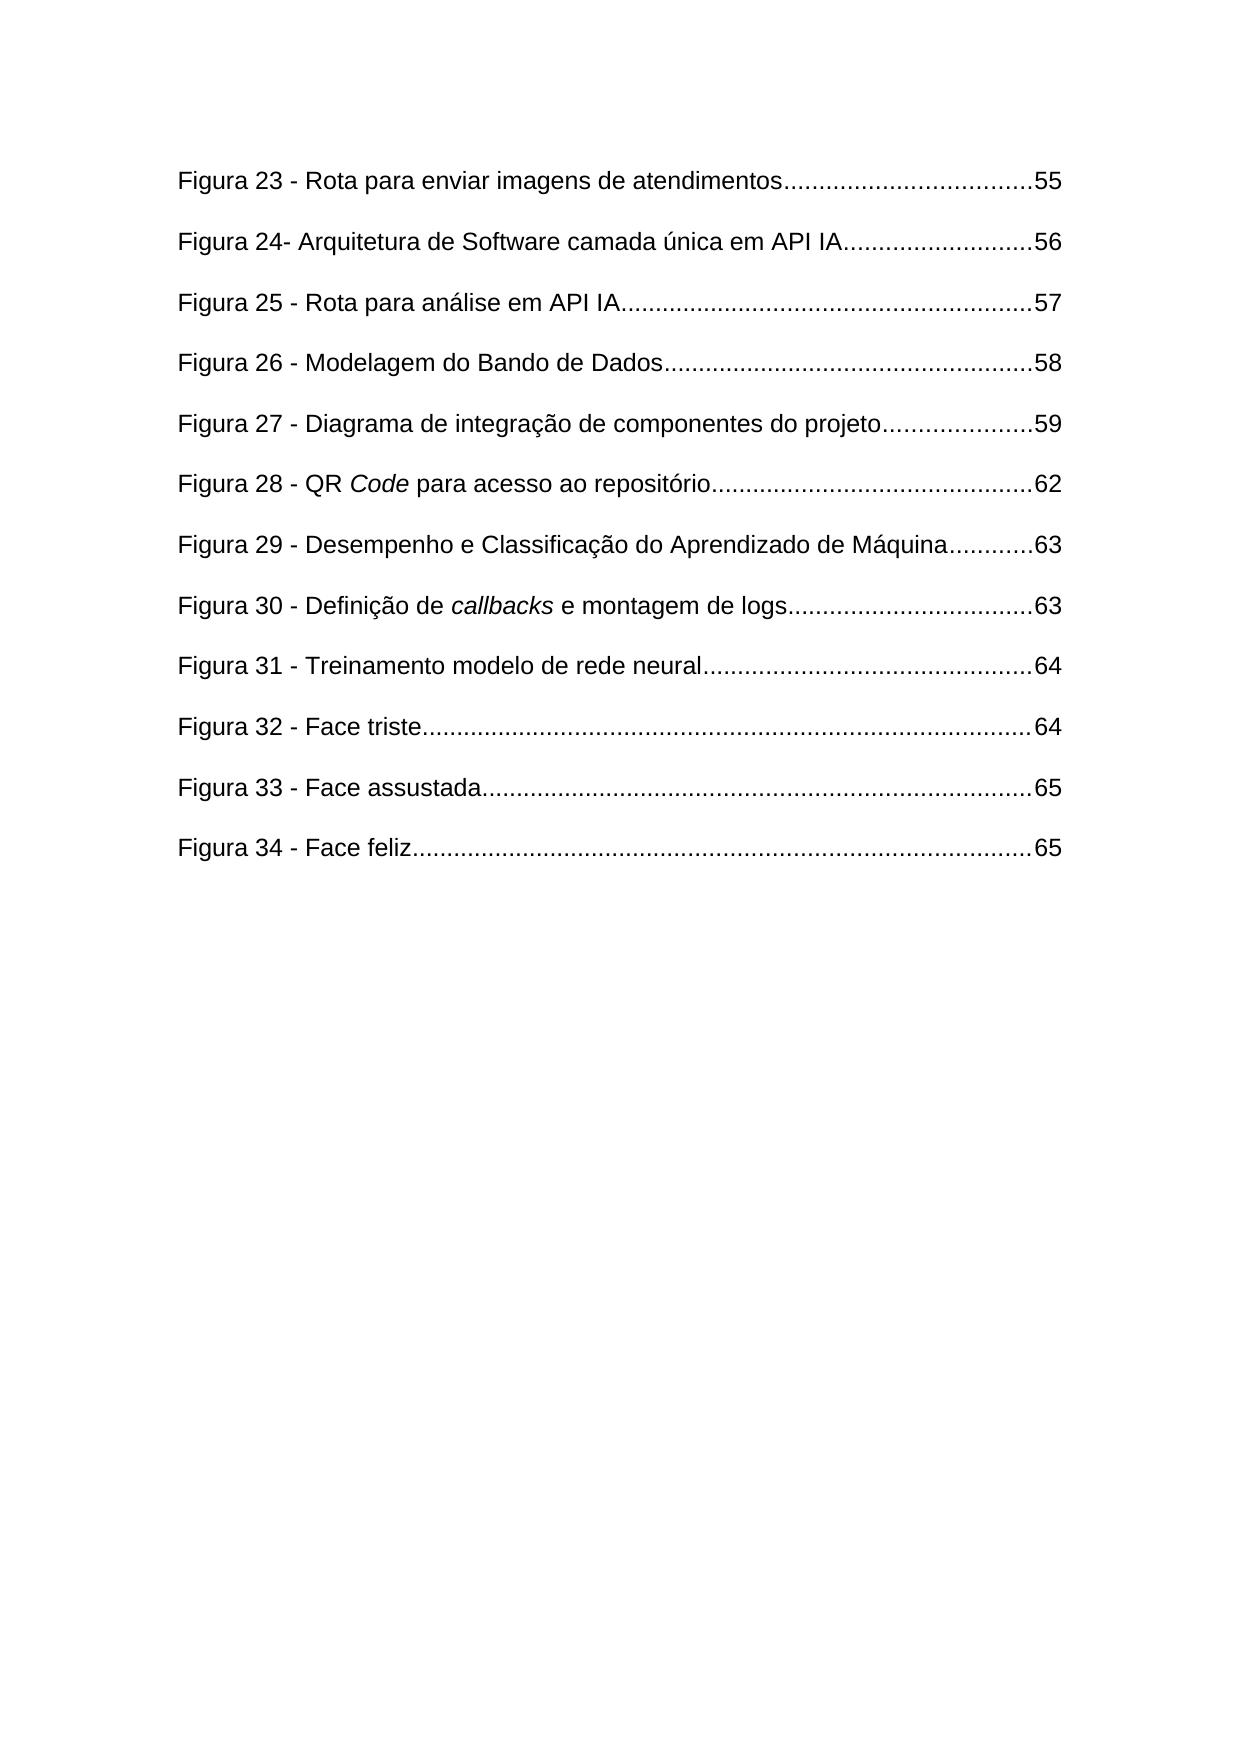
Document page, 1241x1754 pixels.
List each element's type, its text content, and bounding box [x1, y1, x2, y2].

text Figura 23 - Rota para enviar imagens de atendimentos 55 [177, 166, 1063, 195]
text Figura 32 - Face triste 64 [177, 712, 1063, 741]
text Figura 29 - Desempenho e Classificação do Aprendizado de Máquina 63 [177, 530, 1063, 559]
text Figura 31 - Treinamento modelo de rede neural 64 [177, 651, 1063, 680]
text Figura 24- Arquitetura de Software camada única em API IA 56 [177, 227, 1063, 256]
text Figura 34 - Face feliz 65 [177, 833, 1063, 862]
text Figura 27 - Diagrama de integração de componentes do projeto 59 [177, 409, 1063, 438]
text Figura 25 - Rota para análise em API IA 57 [177, 288, 1063, 316]
text Figura 30 - Definição de callbacks e montagem de logs 63 [177, 591, 1063, 619]
text Figura 26 - Modelagem do Bando de Dados 58 [177, 348, 1063, 377]
text Figura 33 - Face assustada 65 [177, 773, 1063, 801]
text Figura 28 - QR Code para acesso ao repositório 62 [177, 469, 1063, 498]
